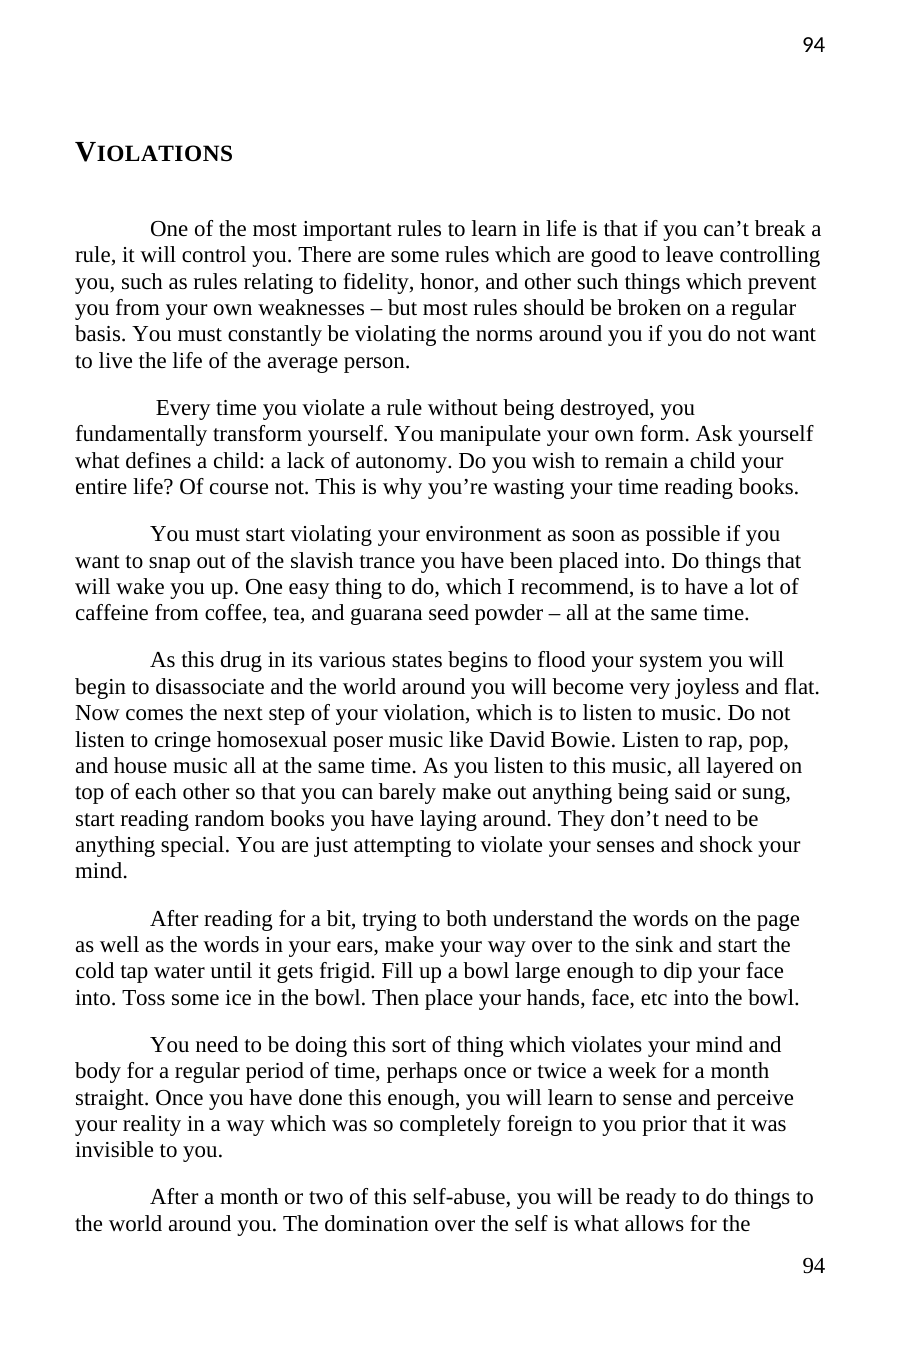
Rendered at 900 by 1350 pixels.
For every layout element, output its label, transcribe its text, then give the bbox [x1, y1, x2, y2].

text As this drug in its various states begins to flood your system you will begin to disassociate and the world around you will become very joyless and flat. Now comes the next step of your violation, which is to listen to music. Do not listen to cringe homosexual poser music like David Bowie. Listen to rap, pop, and house music all at the same time. As you listen to this music, all layered on top of each other so that you can barely make out anything being said or sung, start reading random books you have laying around. They don’t need to be anything special. You are just attempting to violate your senses and shock your mind. [75, 647, 825, 884]
subtitle Violations [75, 134, 825, 168]
text After reading for a bit, trying to both understand the words on the page as well as the words in your ears, make your way over to the sink and start the cold tap water until it gets frigid. Fill up a bowl large enough to dip your face into. Toss some ice in the bowl. Then place your hands, face, etc into the bowl. [75, 904, 825, 1010]
text You must start violating your environment as soon as possible if you want to snap out of the slavish trance you have been placed into. Do things that will wake you up. One easy thing to do, which I recommend, is to have a lot of caffeine from coffee, tea, and guarana seed powder – all at the same time. [75, 520, 825, 626]
text One of the most important rules to learn in life is that if you can’t break a rule, it will control you. There are some rules which are good to leave controlling you, such as rules relating to fidelity, honor, and other such things which prevent you from your own weaknesses – but most rules should be broken on a regular basis. You must constantly be violating the norms around you if you do not want to live the life of the average person. [75, 215, 825, 373]
text Every time you violate a rule without being destroyed, you fundamentally transform yourself. You manipulate your own form. Ask yourself what defines a child: a lack of autonomy. Do you wish to remain a child your entire life? Of course not. This is why you’re wasting your time reading books. [75, 394, 825, 499]
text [75, 1183, 825, 1236]
text You need to be doing this sort of thing which violates your mind and body for a regular period of time, perhaps once or twice a week for a month straight. Once you have done this enough, you will learn to sense and perceive your reality in a way which was so completely foreign to you prior that it was invisible to you. [75, 1031, 825, 1163]
